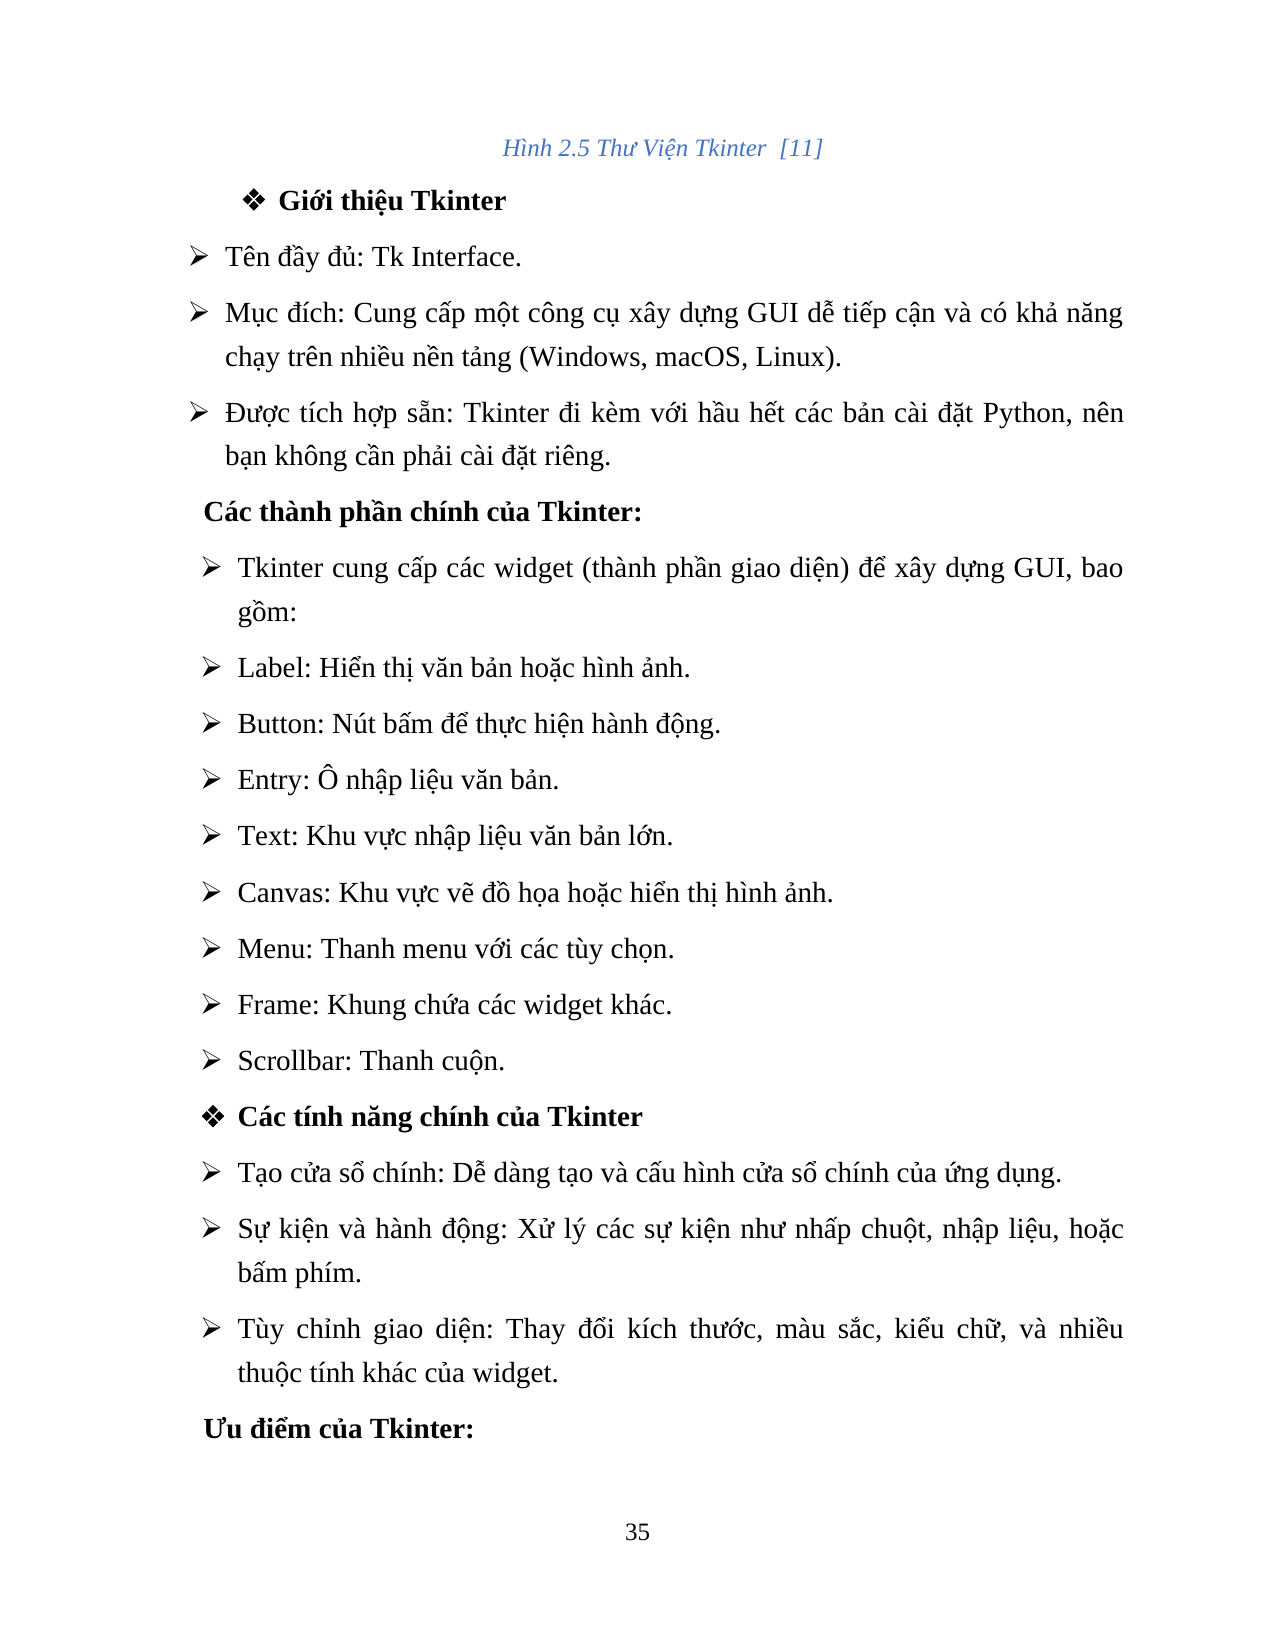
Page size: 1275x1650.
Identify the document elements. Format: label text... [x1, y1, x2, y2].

list Frame: Khung chứa các widget khác. [200, 987, 1125, 1021]
list Entry: Ô nhập liệu văn bản. [200, 762, 1125, 796]
list Scrollbar: Thanh cuộn. [200, 1043, 1125, 1077]
list Được tích hợp sẵn: Tkinter đi kèm với hầu hết các bản cài đặt Python, nên bạn không cần phải cài đặt riêng. [187, 395, 1125, 472]
list Button: Nút bấm để thực hiện hành động. [200, 706, 1125, 740]
list Canvas: Khu vực vẽ đồ họa hoặc hiển thị hình ảnh. [200, 875, 1125, 908]
list Giới thiệu Tkinter [241, 183, 1125, 216]
list Tkinter cung cấp các widget (thành phần giao diện) để xây dựng GUI, bao gồm: [200, 550, 1125, 628]
list Sự kiện và hành động: Xử lý các sự kiện như nhấp chuột, nhập liệu, hoặc bấm phím. [200, 1212, 1125, 1289]
list Tạo cửa sổ chính: Dễ dàng tạo và cấu hình cửa sổ chính của ứng dụng. [200, 1155, 1125, 1189]
list Text: Khu vực nhập liệu văn bản lớn. [200, 818, 1125, 852]
list Tùy chỉnh giao diện: Thay đổi kích thước, màu sắc, kiểu chữ, và nhiều thuộc tính khác của widget. [200, 1311, 1125, 1388]
list Các tính năng chính của Tkinter [200, 1099, 1125, 1133]
text Các thành phần chính của Tkinter: [203, 494, 1125, 528]
list Menu: Thanh menu với các tùy chọn. [200, 931, 1125, 964]
list Mục đích: Cung cấp một công cụ xây dựng GUI dễ tiếp cận và có khả năng chạy trên nhiều nền tảng (Windows, macOS, Linux). [187, 295, 1125, 372]
list Label: Hiển thị văn bản hoặc hình ảnh. [200, 650, 1125, 684]
list Tên đầy đủ: Tk Interface. [187, 239, 1125, 272]
text Ưu điểm của Tkinter: [203, 1411, 1125, 1444]
text Hình 2.5 Thư Viện Tkinter [11] [203, 133, 1125, 162]
